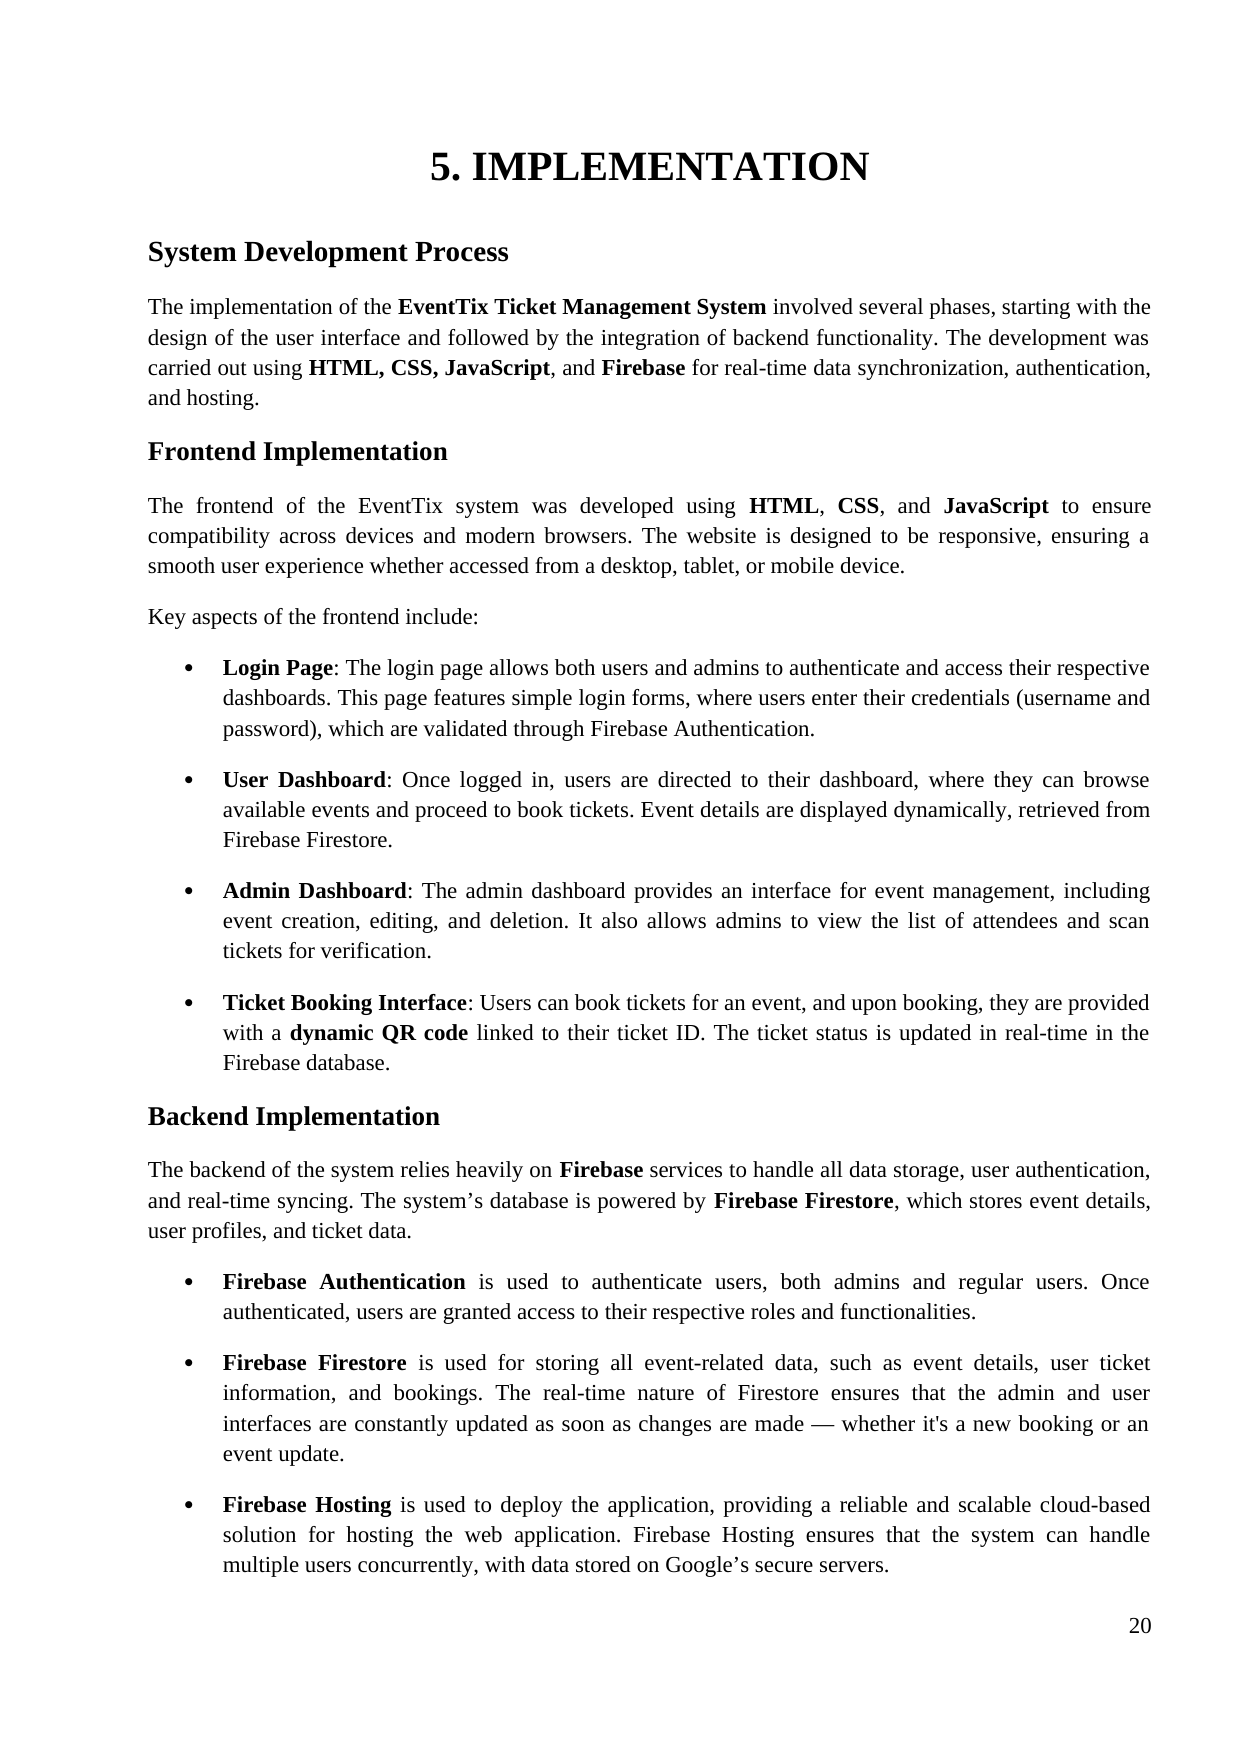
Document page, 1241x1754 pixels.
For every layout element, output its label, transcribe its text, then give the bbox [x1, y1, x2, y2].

list User Dashboard: Once logged in, users are directed to their dashboard, where they can browse available events and proceed to book tickets. Event details are displayed dynamically, retrieved from Firebase Firestore. [185, 766, 1152, 852]
list Ticket Booking Interface: Users can book tickets for an event, and upon booking, they are provided with a dynamic QR code linked to their ticket ID. The ticket status is updated in real-time in the Firebase database. [185, 988, 1152, 1075]
text Backend Implementation [148, 1100, 1152, 1131]
text System Development Process [148, 234, 1152, 268]
text Key aspects of the frontend include: [148, 603, 1152, 629]
list Login Page: The login page allows both users and admins to authenticate and access their respective dashboards. This page features simple login forms, where users enter their credentials (username and password), which are validated through Firebase Authentication. [185, 654, 1152, 741]
text The backend of the system relies heavily on Firebase services to handle all data storage, user authentication, and real-time syncing. The system’s database is powered by Firebase Firestore, which stores event details, user profiles, and ticket data. [148, 1157, 1152, 1243]
list Firebase Authentication is used to authenticate users, both admins and regular users. Once authenticated, users are granted access to their respective roles and functionalities. [185, 1268, 1152, 1324]
text The implementation of the EventTix Ticket Management System involved several phases, starting with the design of the user interface and followed by the integration of backend functionality. The development was carried out using HTML, CSS, JavaScript, and Firebase for real-time data synchronization, authentication, and hosting. [148, 293, 1152, 410]
text The frontend of the EventTix system was developed using HTML, CSS, and JavaScript to ensure compatibility across devices and modern browsers. The website is designed to be responsive, ensuring a smooth user experience whether accessed from a desktop, tablet, or mobile device. [148, 492, 1152, 578]
list Firebase Firestore is used for storing all event-related data, such as event details, user ticket information, and bookings. The real-time nature of Firestore ensures that the admin and user interfaces are constantly updated as soon as changes are made — whether it's a new booking or an event update. [185, 1349, 1152, 1466]
list Firebase Hosting is used to deploy the application, providing a reliable and scalable cloud-based solution for hosting the web application. Firebase Hosting ensures that the system can handle multiple users concurrently, with data stored on Google’s secure servers. [185, 1491, 1152, 1578]
text 5. IMPLEMENTATION [148, 141, 1152, 189]
text Frontend Implementation [148, 435, 1152, 466]
list Admin Dashboard: The admin dashboard provides an interface for event management, including event creation, editing, and deletion. It also allows admins to view the list of attendees and scan tickets for verification. [185, 877, 1152, 964]
